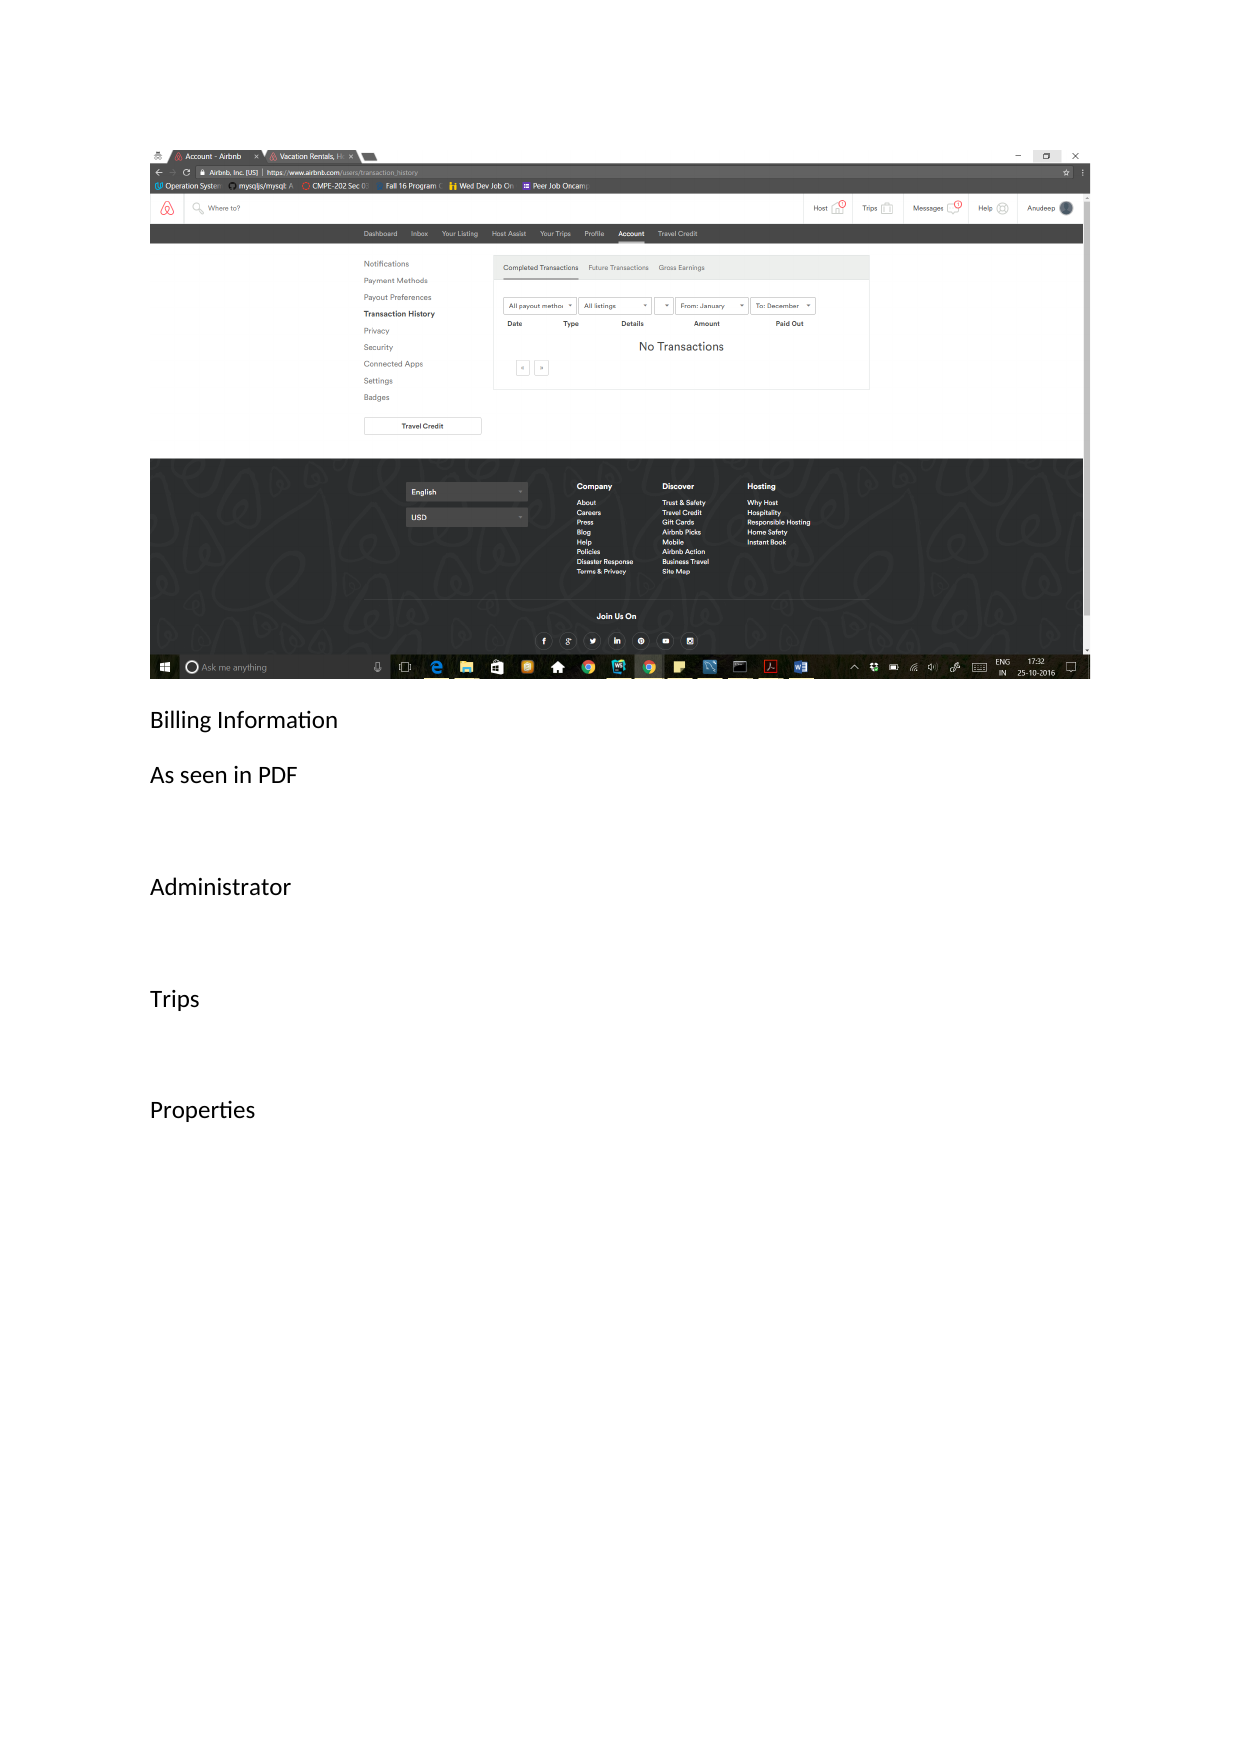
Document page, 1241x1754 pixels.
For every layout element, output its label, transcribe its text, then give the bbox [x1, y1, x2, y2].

text As seen in PDF [150, 760, 1090, 790]
picture [150, 150, 1091, 679]
text Billing Information [150, 704, 1090, 734]
text Properties [150, 1095, 1090, 1125]
text Trips [150, 983, 1090, 1013]
text Administrator [150, 871, 1090, 902]
